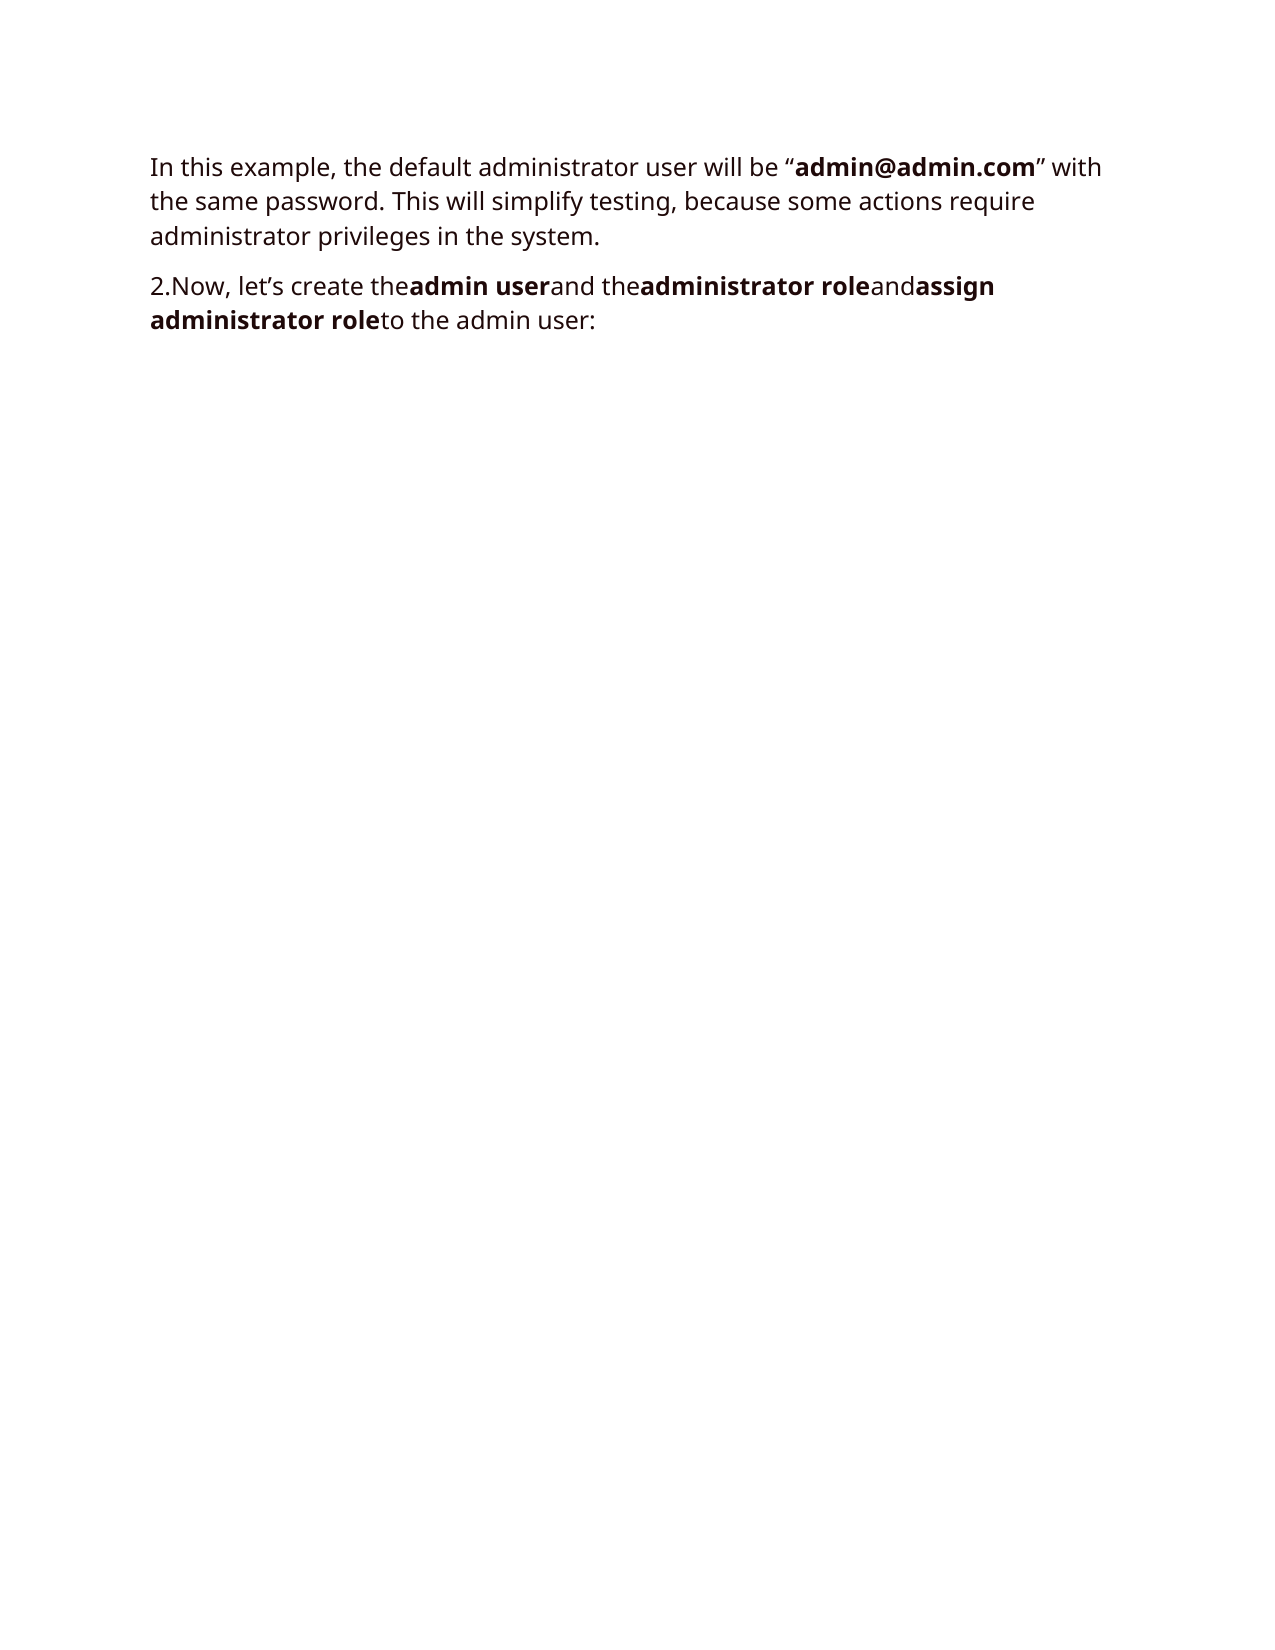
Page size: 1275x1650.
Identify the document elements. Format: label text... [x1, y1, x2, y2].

text 2.Now, let’s create theadmin userand theadministrator roleandassign administrator roleto the admin user: [150, 269, 1125, 337]
text In this example, the default administrator user will be “admin@admin.com” with the same password. This will simplify testing, because some actions require administrator privileges in the system. [150, 150, 1125, 252]
